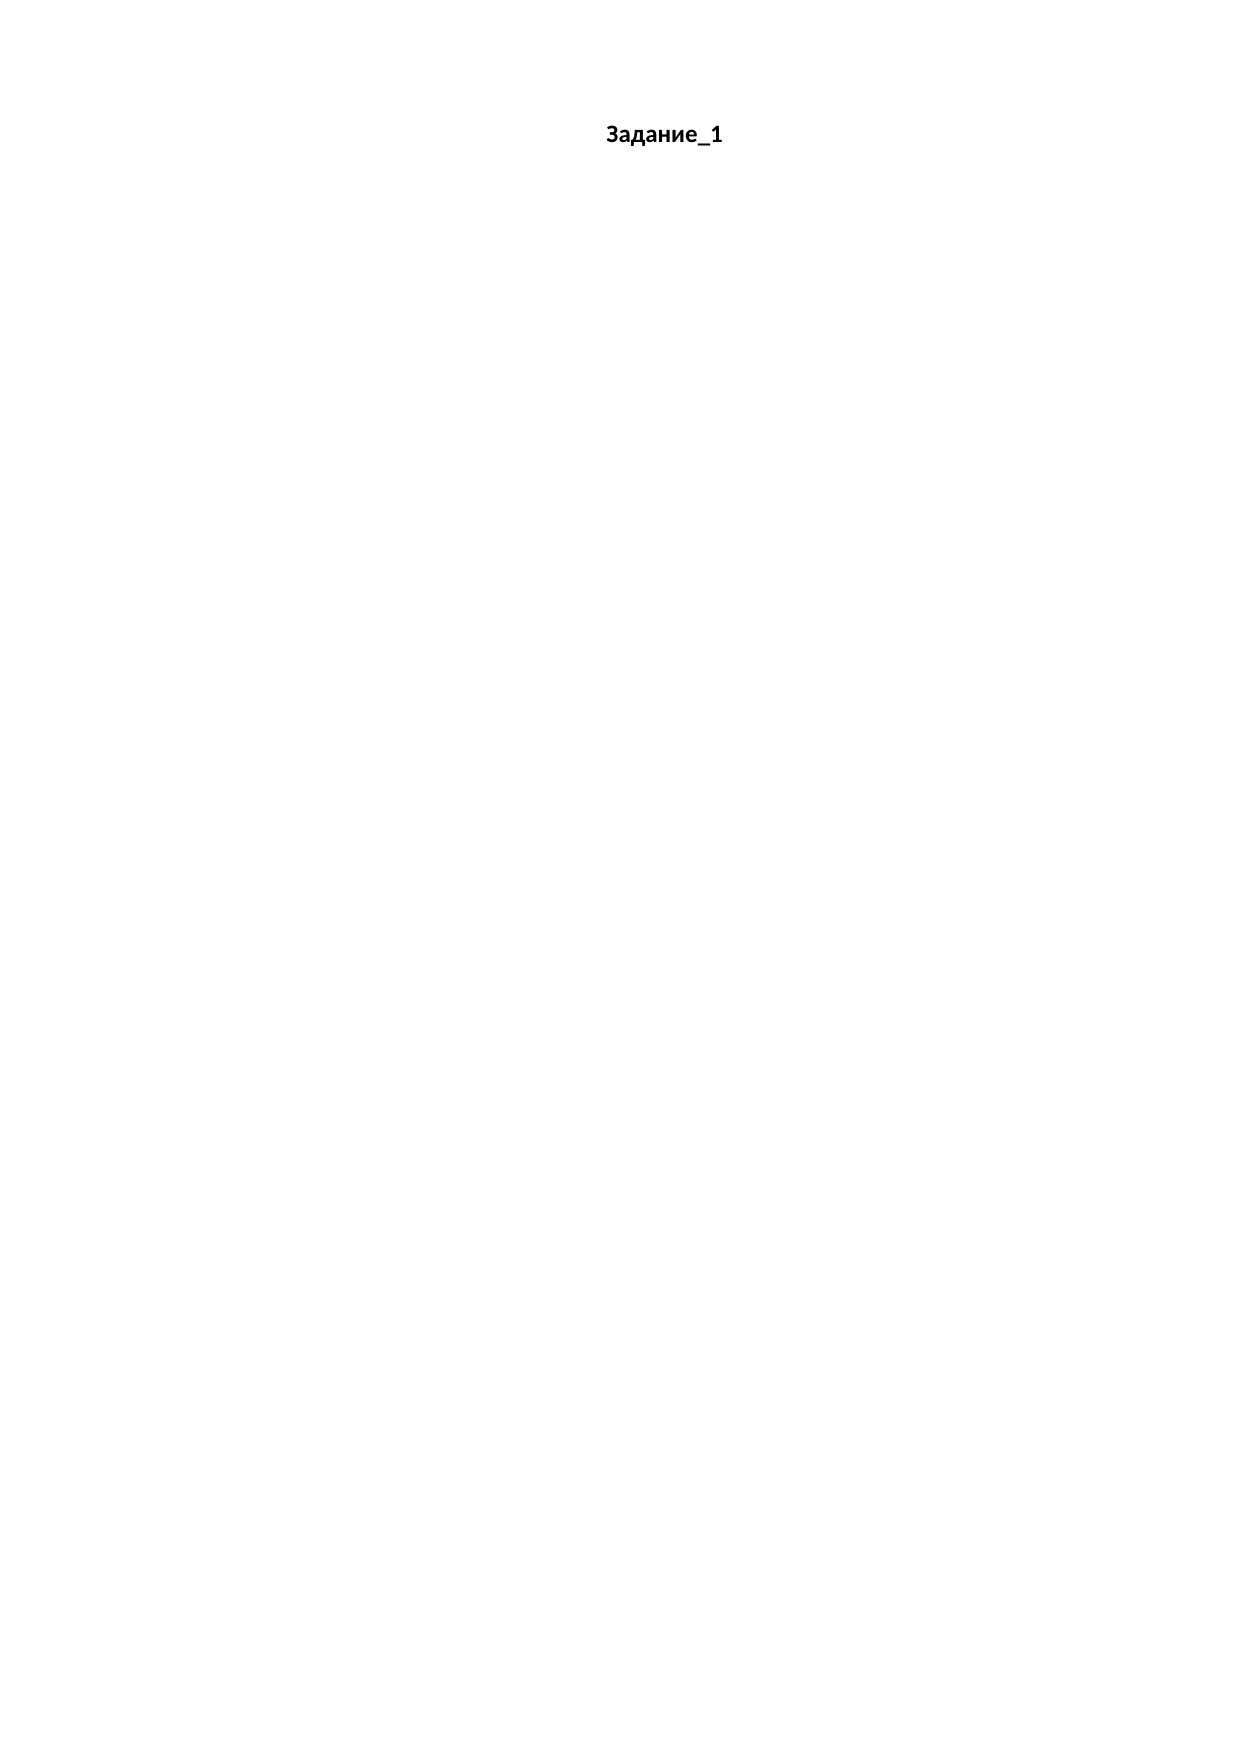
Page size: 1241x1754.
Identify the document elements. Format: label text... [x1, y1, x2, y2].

text Задание_1 [177, 118, 1152, 149]
